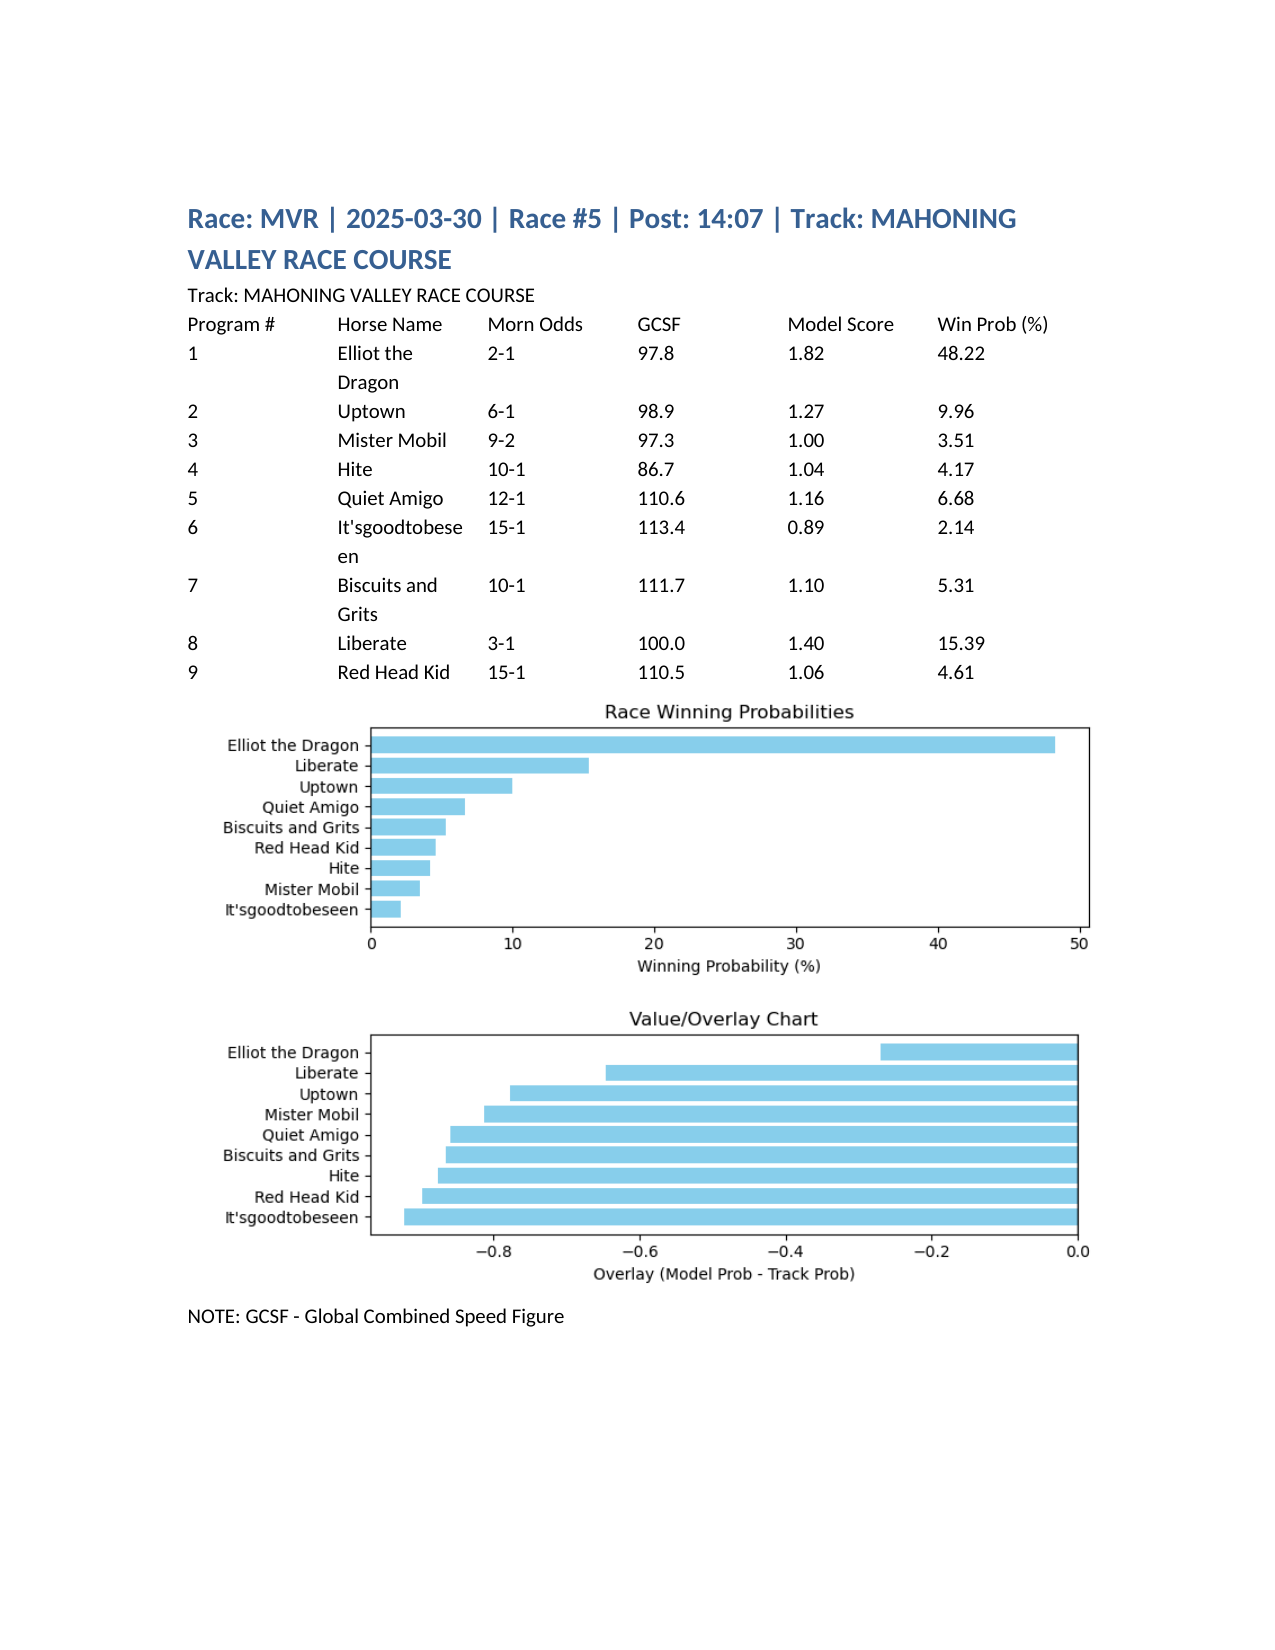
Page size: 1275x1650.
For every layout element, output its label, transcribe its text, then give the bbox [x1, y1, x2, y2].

picture [206, 688, 1107, 992]
picture [206, 995, 1107, 1300]
text NOTE: GCSF - Global Combined Speed Figure [187, 1303, 1087, 1328]
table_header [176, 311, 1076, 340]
subtitle Race: MVR | 2025-03-30 | Race #5 | Post: 14:07 | Track: MAHONING VALLEY RACE COURSE [187, 200, 1087, 277]
text Track: MAHONING VALLEY RACE COURSE [187, 282, 1087, 307]
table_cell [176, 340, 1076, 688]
